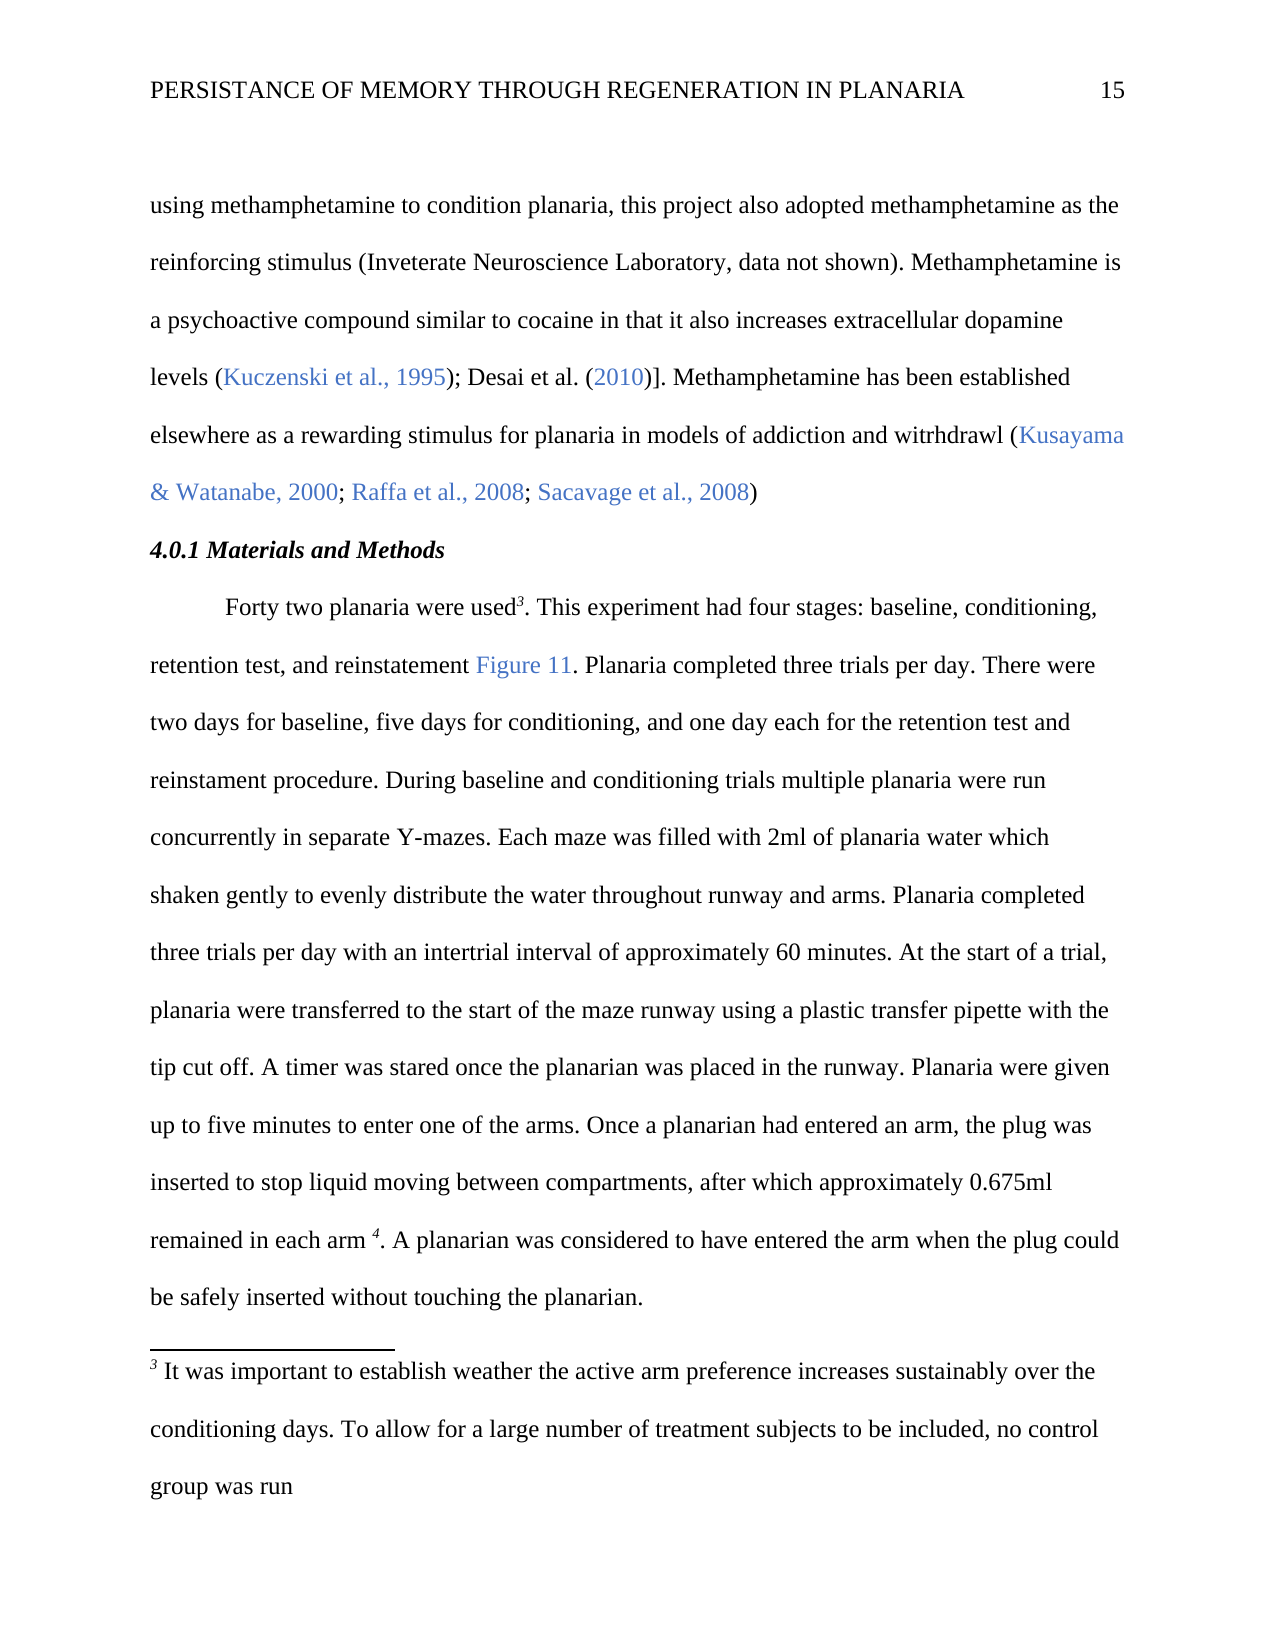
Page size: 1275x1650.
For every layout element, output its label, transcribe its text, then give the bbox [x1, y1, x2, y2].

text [150, 190, 1125, 506]
text Forty two planaria were used. This experiment had four stages: baseline, conditioning, retention test, and reinstatement Figure 11. Planaria completed three trials per day. There were two days for baseline, five days for conditioning, and one day each for the retention test and reinstament procedure. During baseline and conditioning trials multiple planaria were run concurrently in separate Y-mazes. Each maze was filled with 2ml of planaria water which shaken gently to evenly distribute the water throughout runway and arms. Planaria completed three trials per day with an intertrial interval of approximately 60 minutes. At the start of a trial, planaria were transferred to the start of the maze runway using a plastic transfer pipette with the tip cut off. A timer was stared once the planarian was placed in the runway. Planaria were given up to five minutes to enter one of the arms. Once a planarian had entered an arm, the plug was inserted to stop liquid moving between compartments, after which approximately 0.675ml remained in each arm . A planarian was considered to have entered the arm when the plug could be safely inserted without touching the planarian. [150, 592, 1125, 1311]
subtitle 4.0.1 Materials and Methods [150, 535, 1125, 564]
